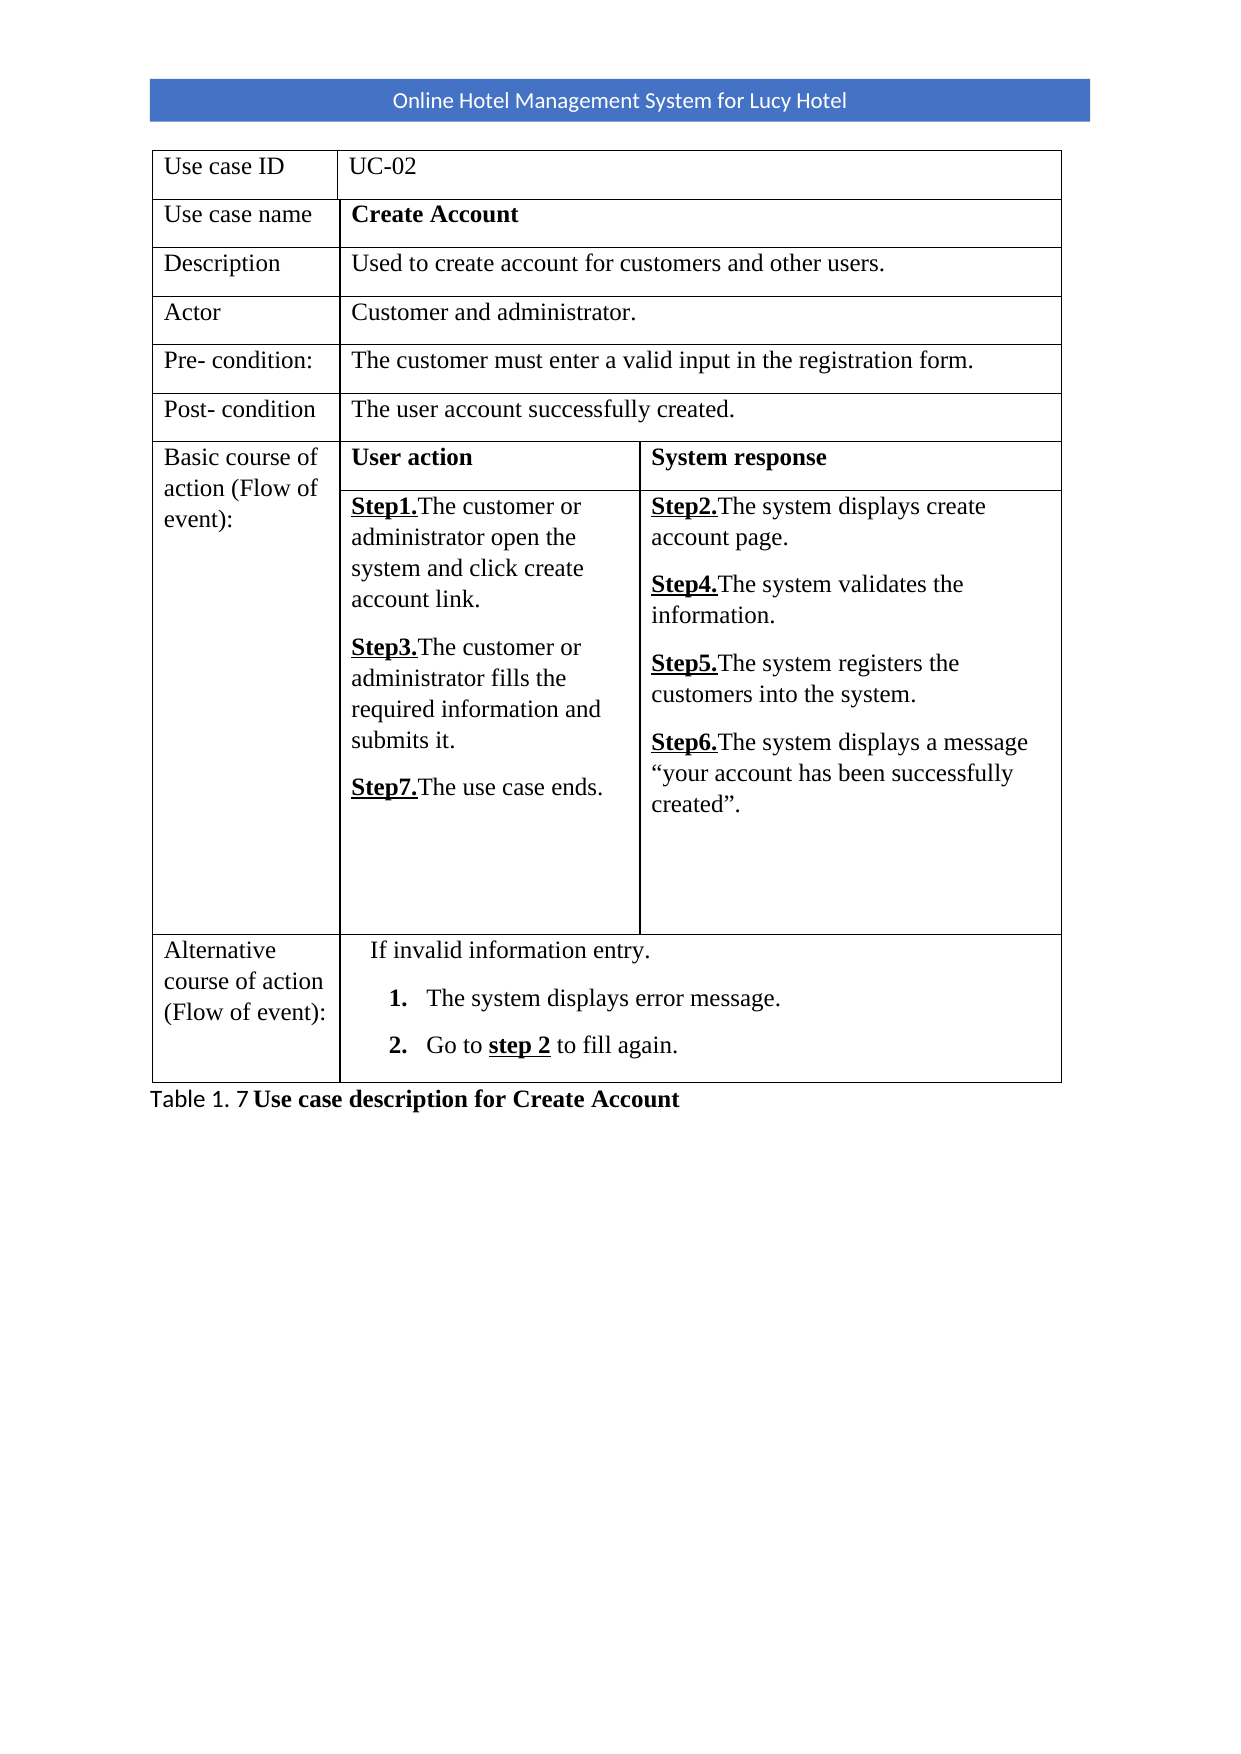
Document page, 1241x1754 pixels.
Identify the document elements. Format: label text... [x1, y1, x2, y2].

table_cell The user account successfully created. [341, 394, 1061, 441]
table_cell Basic course of action (Flow of event): [153, 442, 339, 934]
table_cell Create Account [341, 200, 1061, 247]
table_cell Step2.The system displays create account page. Step4.The system validates the information. Step5.The system registers the customers into the system. Step6.The system displays a message “your account has been successfully created”. [641, 491, 1061, 934]
table_cell If invalid information entry. The system displays error message. Go to step 2 to fill again. [341, 935, 1061, 1082]
table_cell Customer and administrator. [341, 297, 1061, 344]
table_cell Pre- condition: [153, 345, 339, 393]
table_cell Actor [153, 297, 339, 344]
table_cell User action [341, 442, 639, 490]
table_cell The customer must enter a valid input in the registration form. [341, 345, 1061, 393]
table_cell Use case name [153, 200, 339, 247]
table_header Use case ID [153, 151, 337, 198]
table_cell System response [641, 442, 1061, 490]
table_cell Alternative course of action (Flow of event): [153, 935, 339, 1082]
table_cell Used to create account for customers and other users. [341, 248, 1061, 296]
text Table 1. 7 Use case description for Create Account [150, 1083, 1090, 1114]
table_cell Step1.The customer or administrator open the system and click create account link. Step3.The customer or administrator fills the required information and submits it. Step7.The use case ends. [341, 491, 639, 934]
table_header UC-02 [338, 151, 1061, 198]
table_cell Post- condition [153, 394, 339, 441]
table_cell Description [153, 248, 339, 296]
